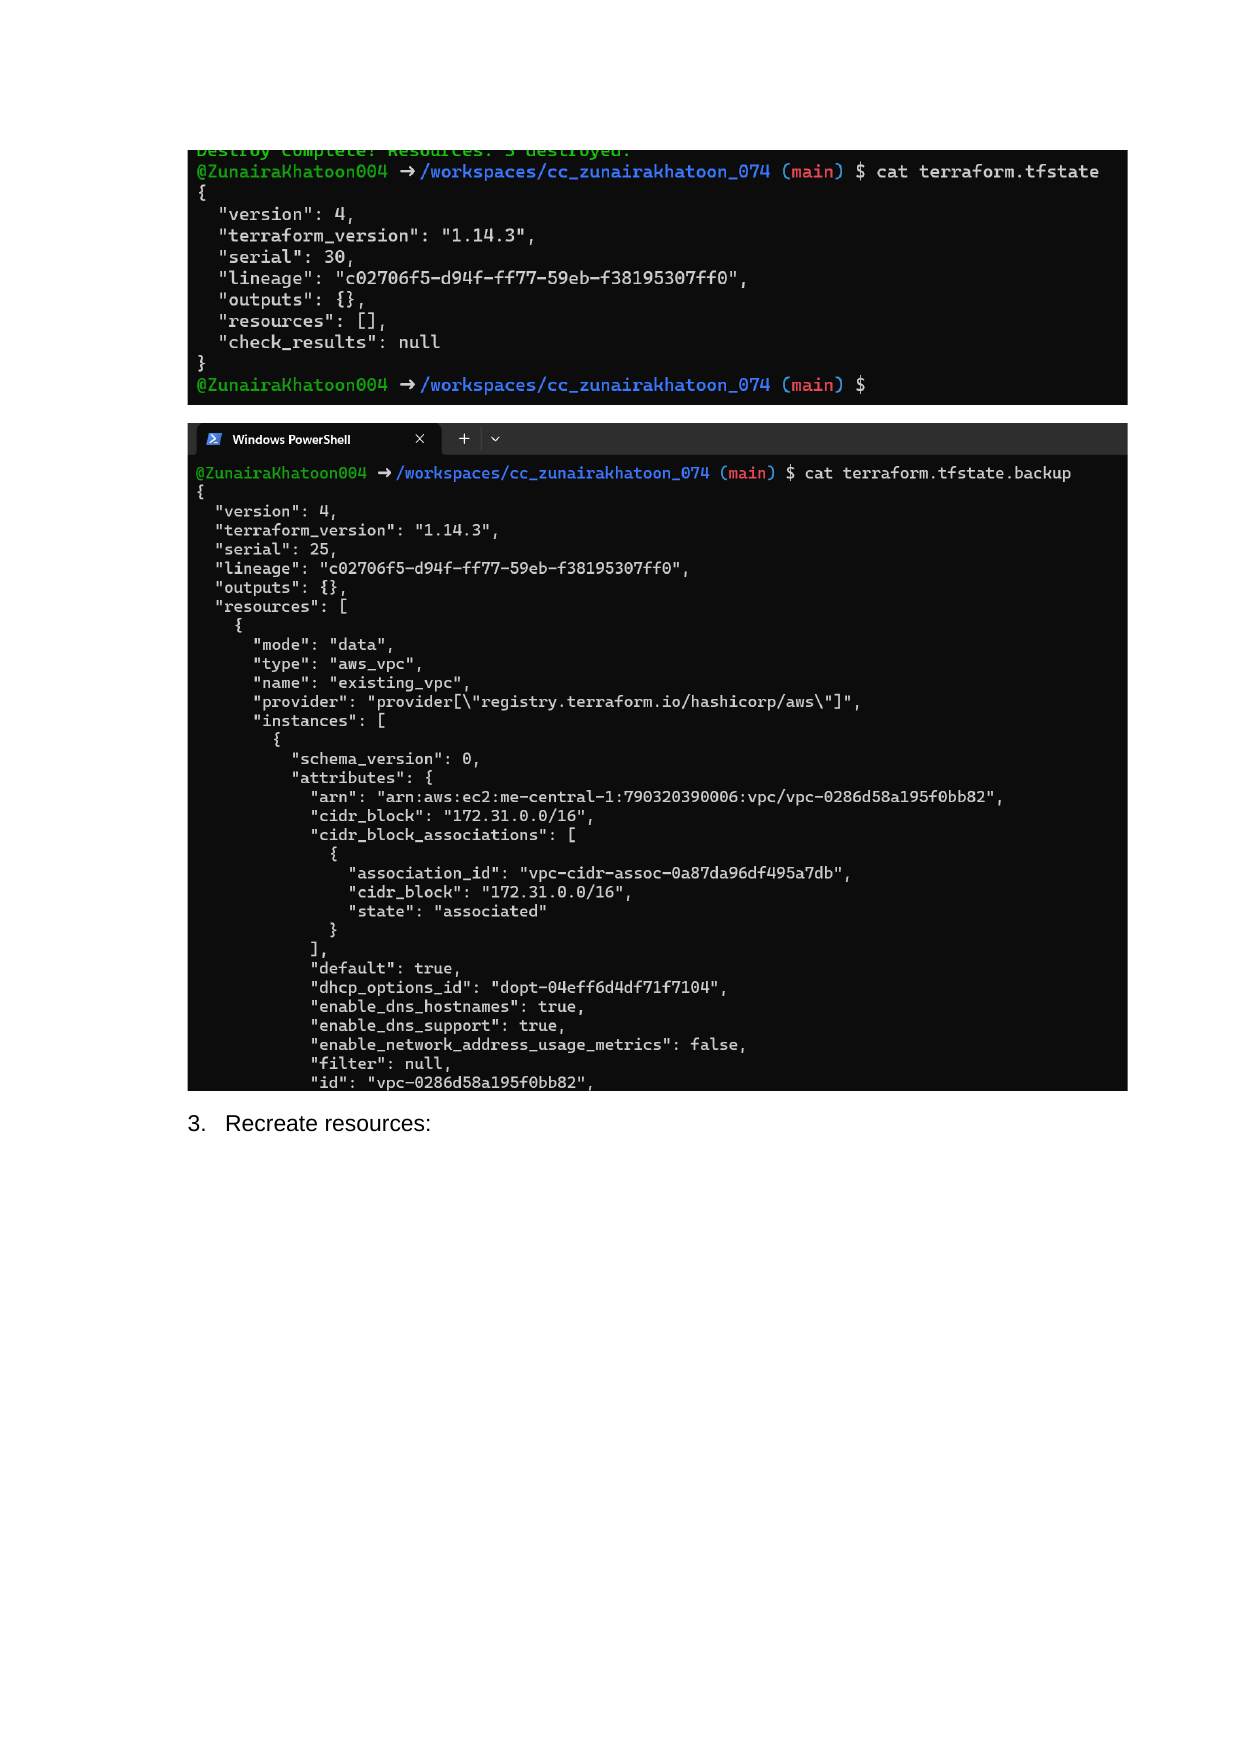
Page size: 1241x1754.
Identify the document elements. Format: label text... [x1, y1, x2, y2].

picture [187, 423, 1128, 1091]
picture [187, 150, 1128, 405]
list Recreate resources: [187, 1110, 1090, 1137]
